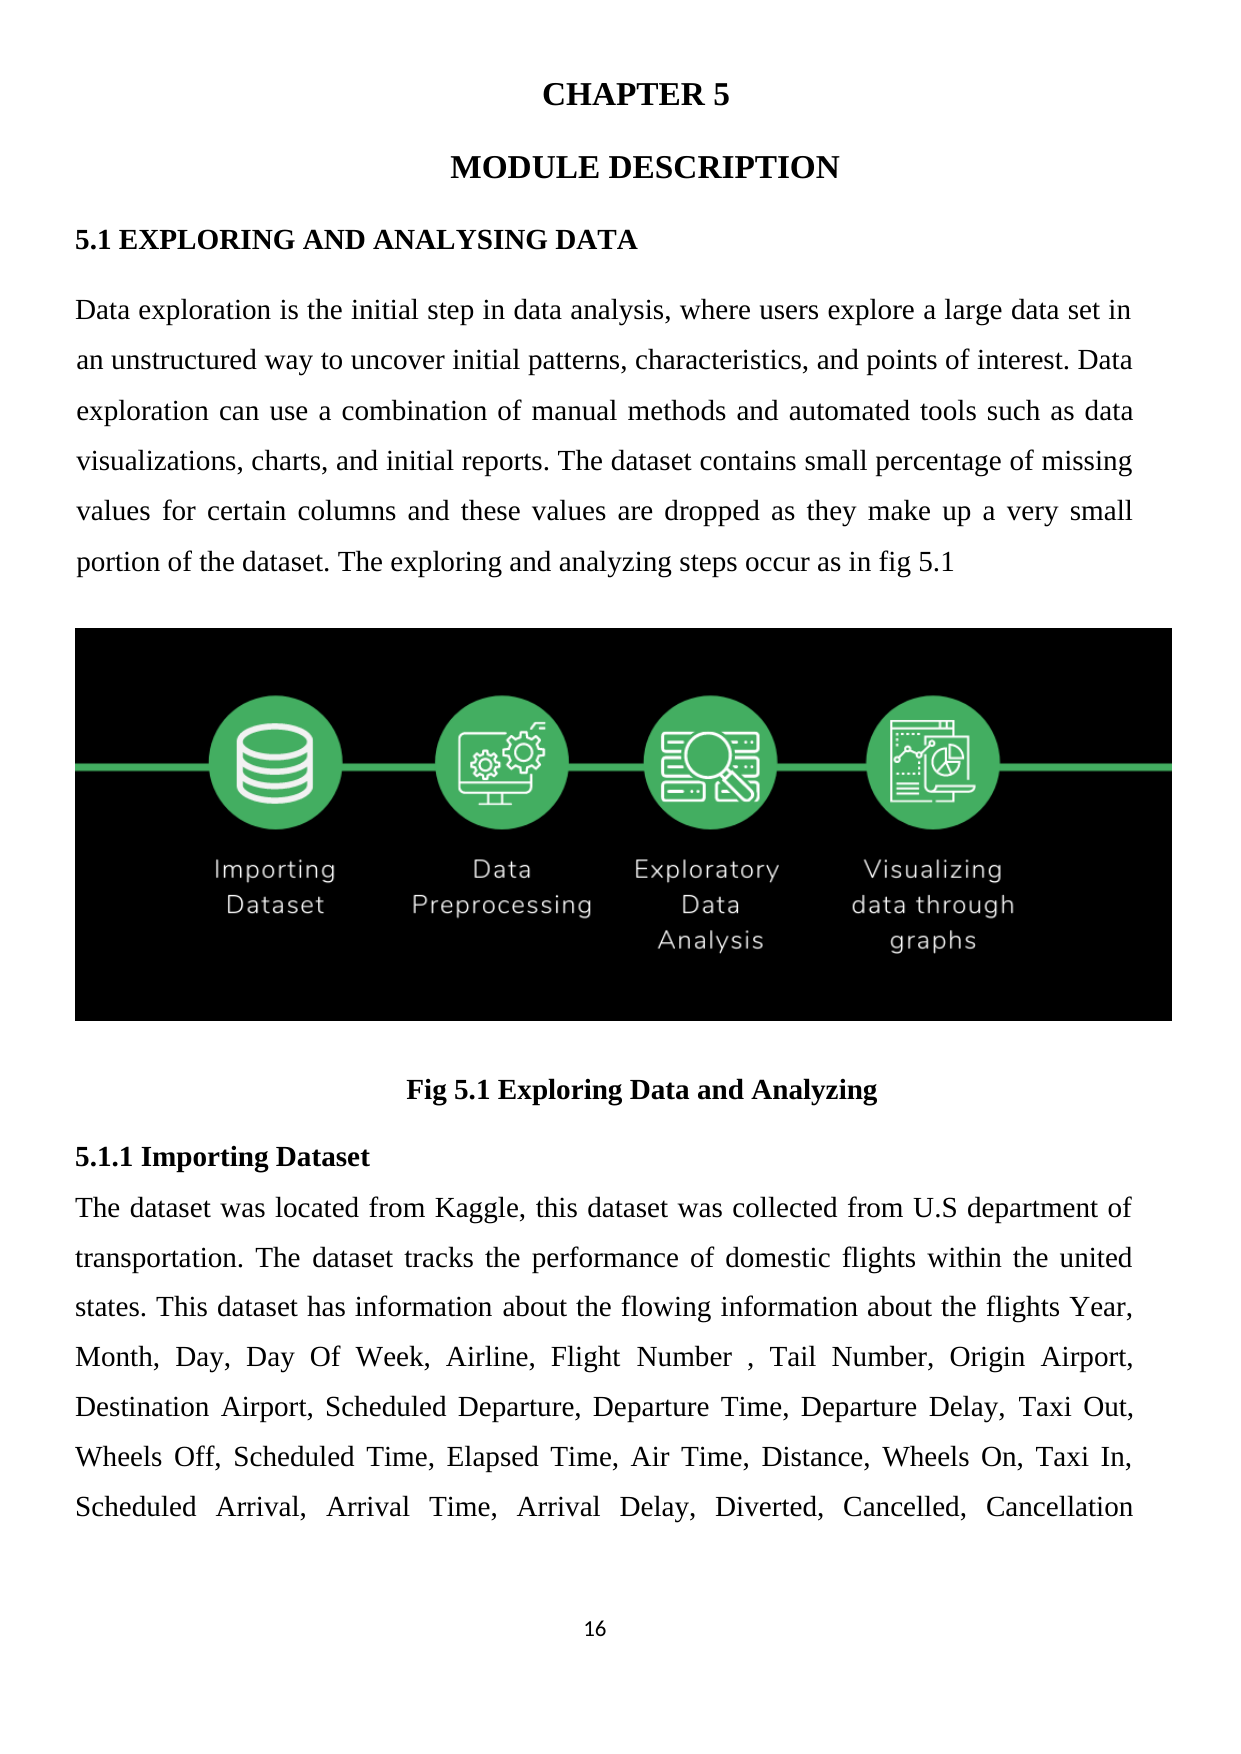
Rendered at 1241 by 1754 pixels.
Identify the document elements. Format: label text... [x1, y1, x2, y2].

subtitle Fig 5.1 Exploring Data and Analyzing [150, 1072, 1134, 1105]
text 5.1 EXPLORING AND ANALYSING DATA [75, 222, 1134, 255]
text Data exploration is the initial step in data analysis, where users explore a large data set in an unstructured way to uncover initial patterns, characteristics, and points of interest. Data exploration can use a combination of manual methods and automated tools such as data visualizations, charts, and initial reports. The dataset contains small percentage of missing values for certain columns and these values are dropped as they make up a very small portion of the dataset. The exploring and analyzing steps occur as in fig 5.1 [75, 292, 1134, 577]
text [75, 1190, 1134, 1523]
subtitle MODULE DESCRIPTION [450, 147, 1134, 185]
picture [75, 628, 1172, 1021]
text 5.1.1 Importing Dataset [75, 1139, 1134, 1173]
text CHAPTER 5 [375, 74, 1134, 112]
